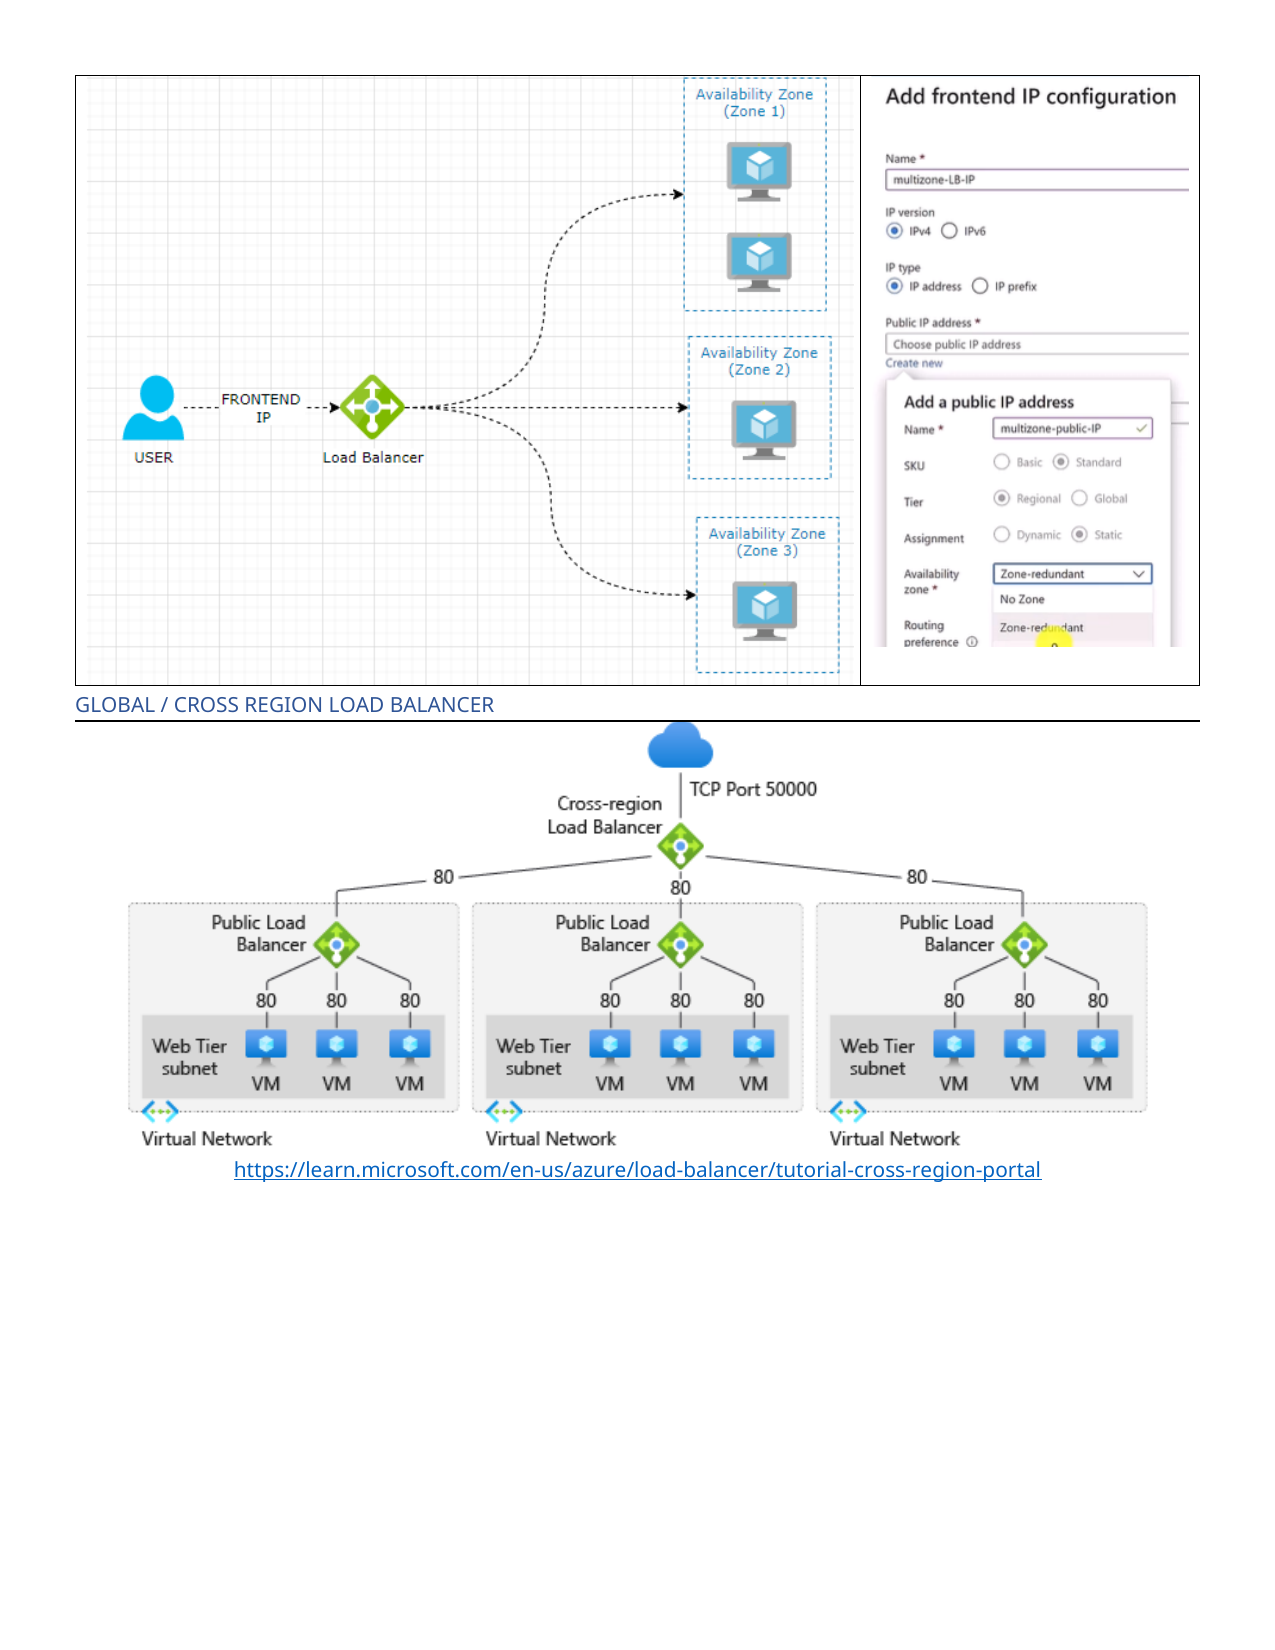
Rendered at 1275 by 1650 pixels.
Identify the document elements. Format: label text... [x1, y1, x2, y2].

table_header [76, 76, 86, 684]
picture [127, 722, 1148, 1155]
table_header [861, 76, 1199, 684]
picture [86, 76, 854, 685]
table_header [854, 76, 860, 684]
text https://learn.microsoft.com/en-us/azure/load-balancer/tutorial-cross-region-portal [75, 1155, 1200, 1183]
picture [871, 76, 1189, 647]
subtitle GLOBAL / CROSS REGION LOAD BALANCER [75, 690, 1200, 720]
